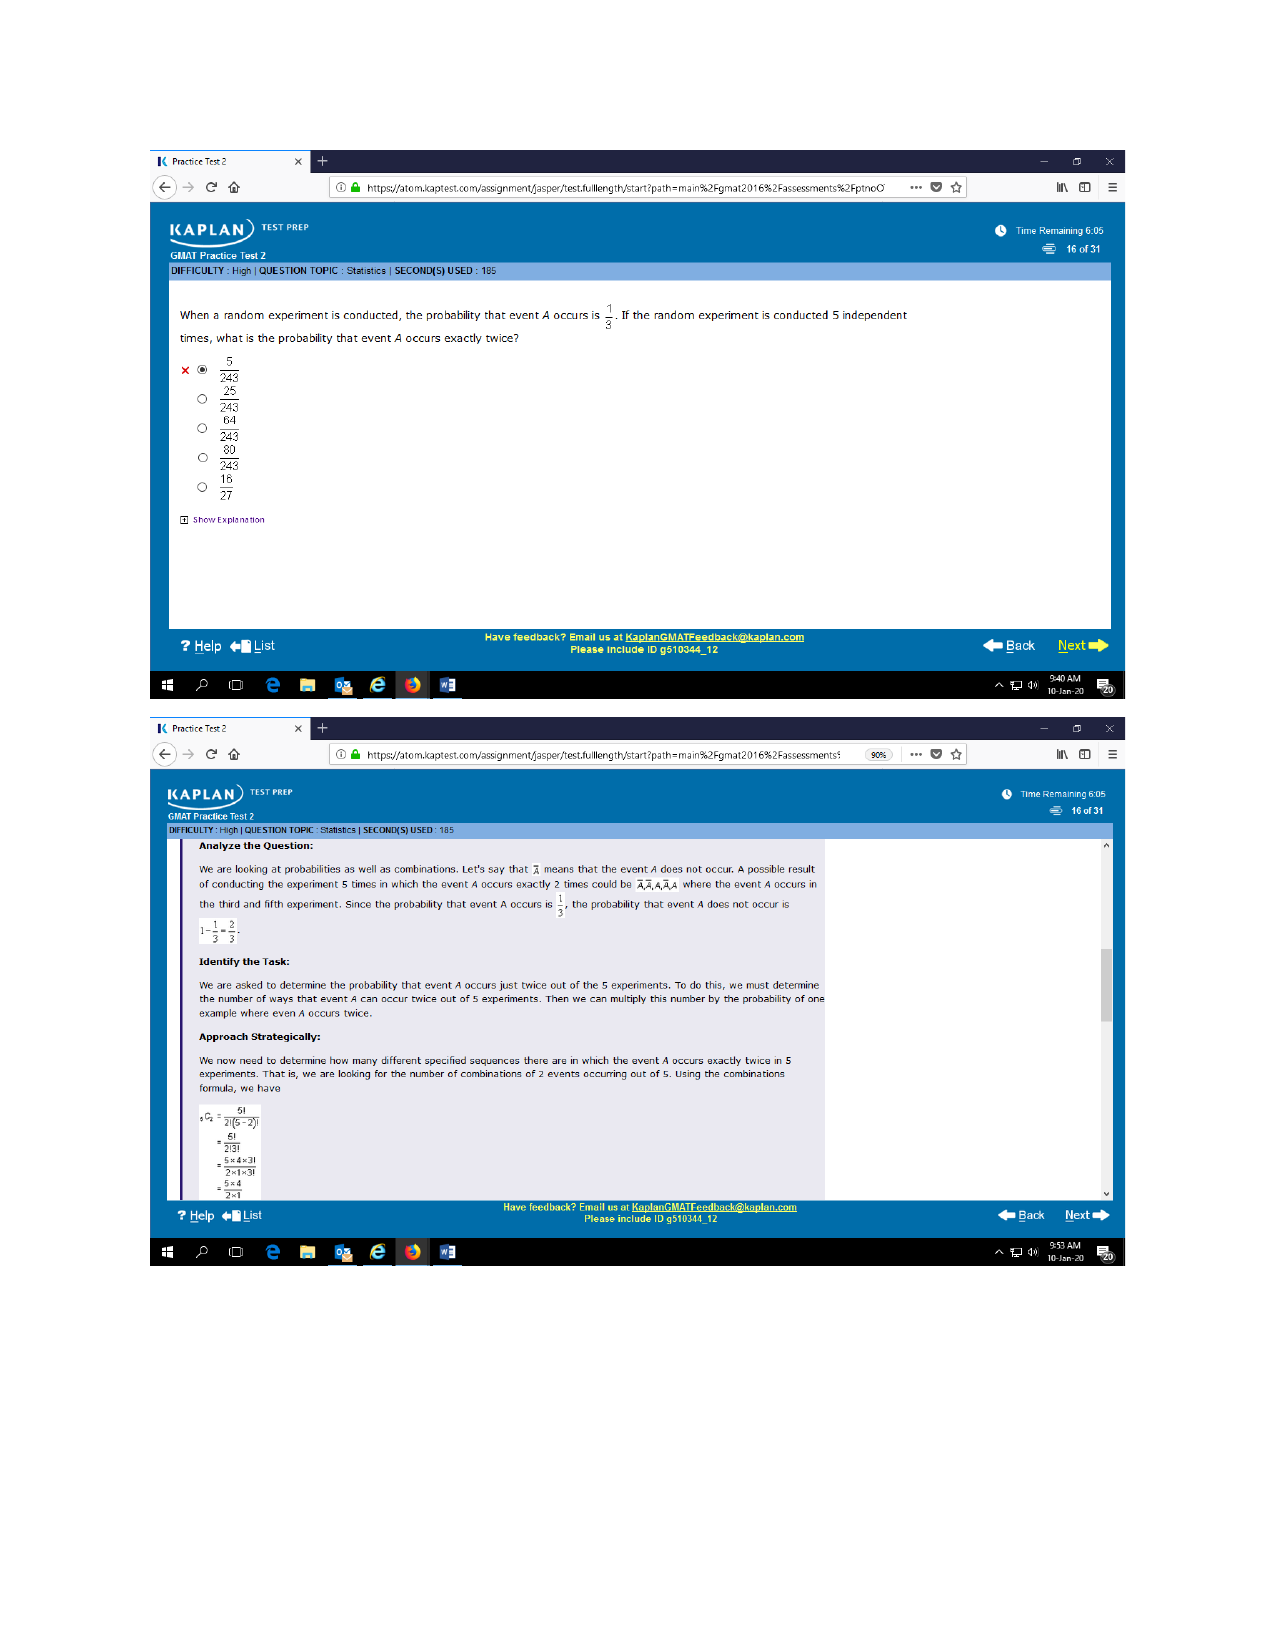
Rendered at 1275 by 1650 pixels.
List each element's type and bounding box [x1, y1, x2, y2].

picture [150, 150, 1125, 699]
picture [150, 717, 1125, 1266]
